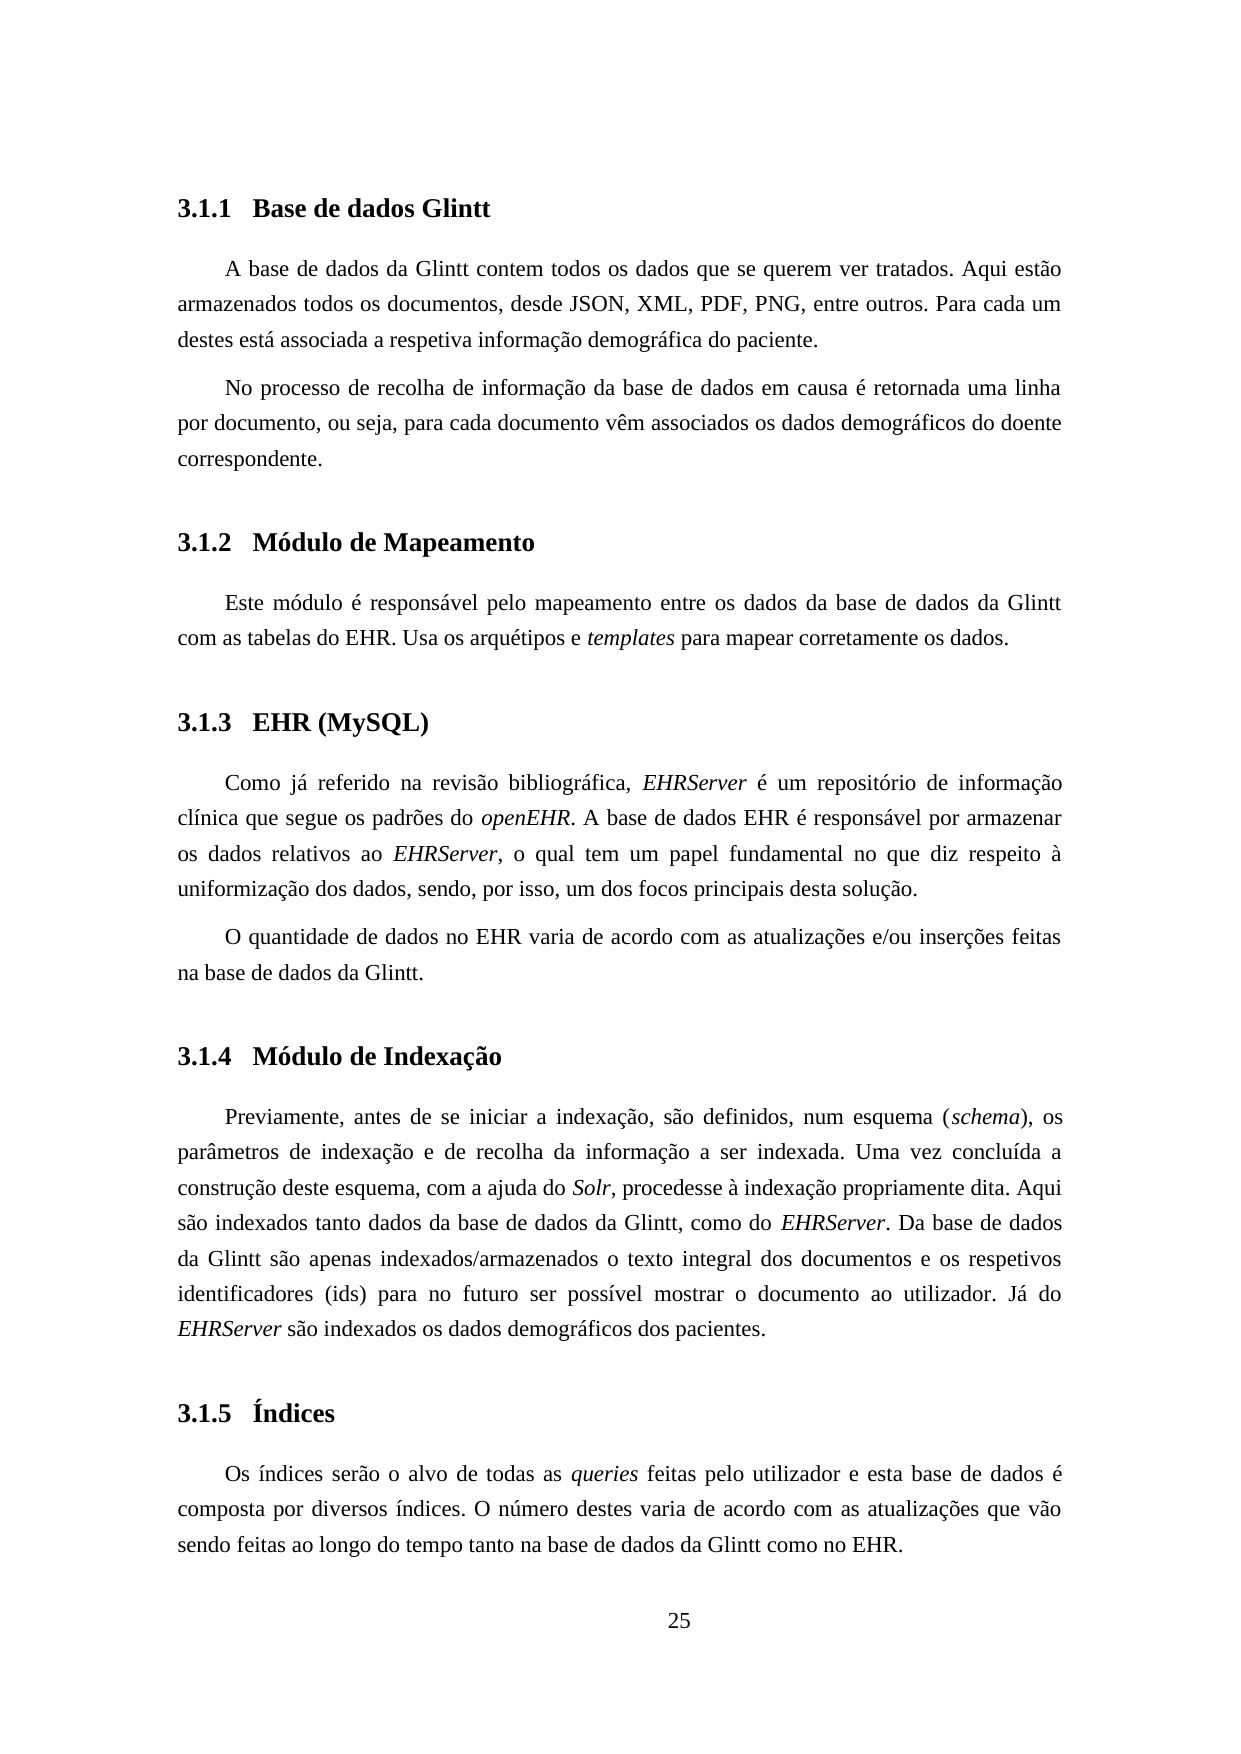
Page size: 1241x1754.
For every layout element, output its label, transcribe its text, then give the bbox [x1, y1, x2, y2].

text No processo de recolha de informação da base de dados em causa é retornada uma linha por documento, ou seja, para cada documento vêm associados os dados demográficos do doente correspondente. [177, 367, 1063, 473]
text Como já referido na revisão bibliográfica, EHRServer é um repositório de informação clínica que segue os padrões do openEHR. A base de dados EHR é responsável por armazenar os dados relativos ao EHRServer, o qual tem um papel fundamental no que diz respeito à uniformização dos dados, sendo, por isso, um dos focos principais desta solução. [177, 762, 1063, 904]
text A base de dados da Glintt contem todos os dados que se querem ver tratados. Aqui estão armazenados todos os documentos, desde JSON, XML, PDF, PNG, entre outros. Para cada um destes está associada a respetiva informação demográfica do paciente. [177, 248, 1063, 354]
subtitle Módulo de Mapeamento [177, 523, 1063, 558]
text Previamente, antes de se iniciar a indexação, são definidos, num esquema (schema), os parâmetros de indexação e de recolha da informação a ser indexada. Uma vez concluída a construção deste esquema, com a ajuda do Solr, procedesse à indexação propriamente dita. Aqui são indexados tanto dados da base de dados da Glintt, como do EHRServer. Da base de dados da Glintt são apenas indexados/armazenados o texto integral dos documentos e os respetivos identificadores (ids) para no futuro ser possível mostrar o documento ao utilizador. Já do EHRServer são indexados os dados demográficos dos pacientes. [177, 1096, 1063, 1344]
subtitle EHR (MySQL) [177, 703, 1063, 738]
subtitle Base de dados Glintt [177, 189, 1063, 224]
subtitle Índices [177, 1394, 1063, 1429]
text Os índices serão o alvo de todas as queries feitas pelo utilizador e esta base de dados é composta por diversos índices. O número destes varia de acordo com as atualizações que vão sendo feitas ao longo do tempo tanto na base de dados da Glintt como no EHR. [177, 1453, 1063, 1559]
subtitle Módulo de Indexação [177, 1037, 1063, 1072]
text O quantidade de dados no EHR varia de acordo com as atualizações e/ou inserções feitas na base de dados da Glintt. [177, 916, 1063, 987]
text Este módulo é responsável pelo mapeamento entre os dados da base de dados da Glintt com as tabelas do EHR. Usa os arquétipos e templates para mapear corretamente os dados. [177, 582, 1063, 653]
